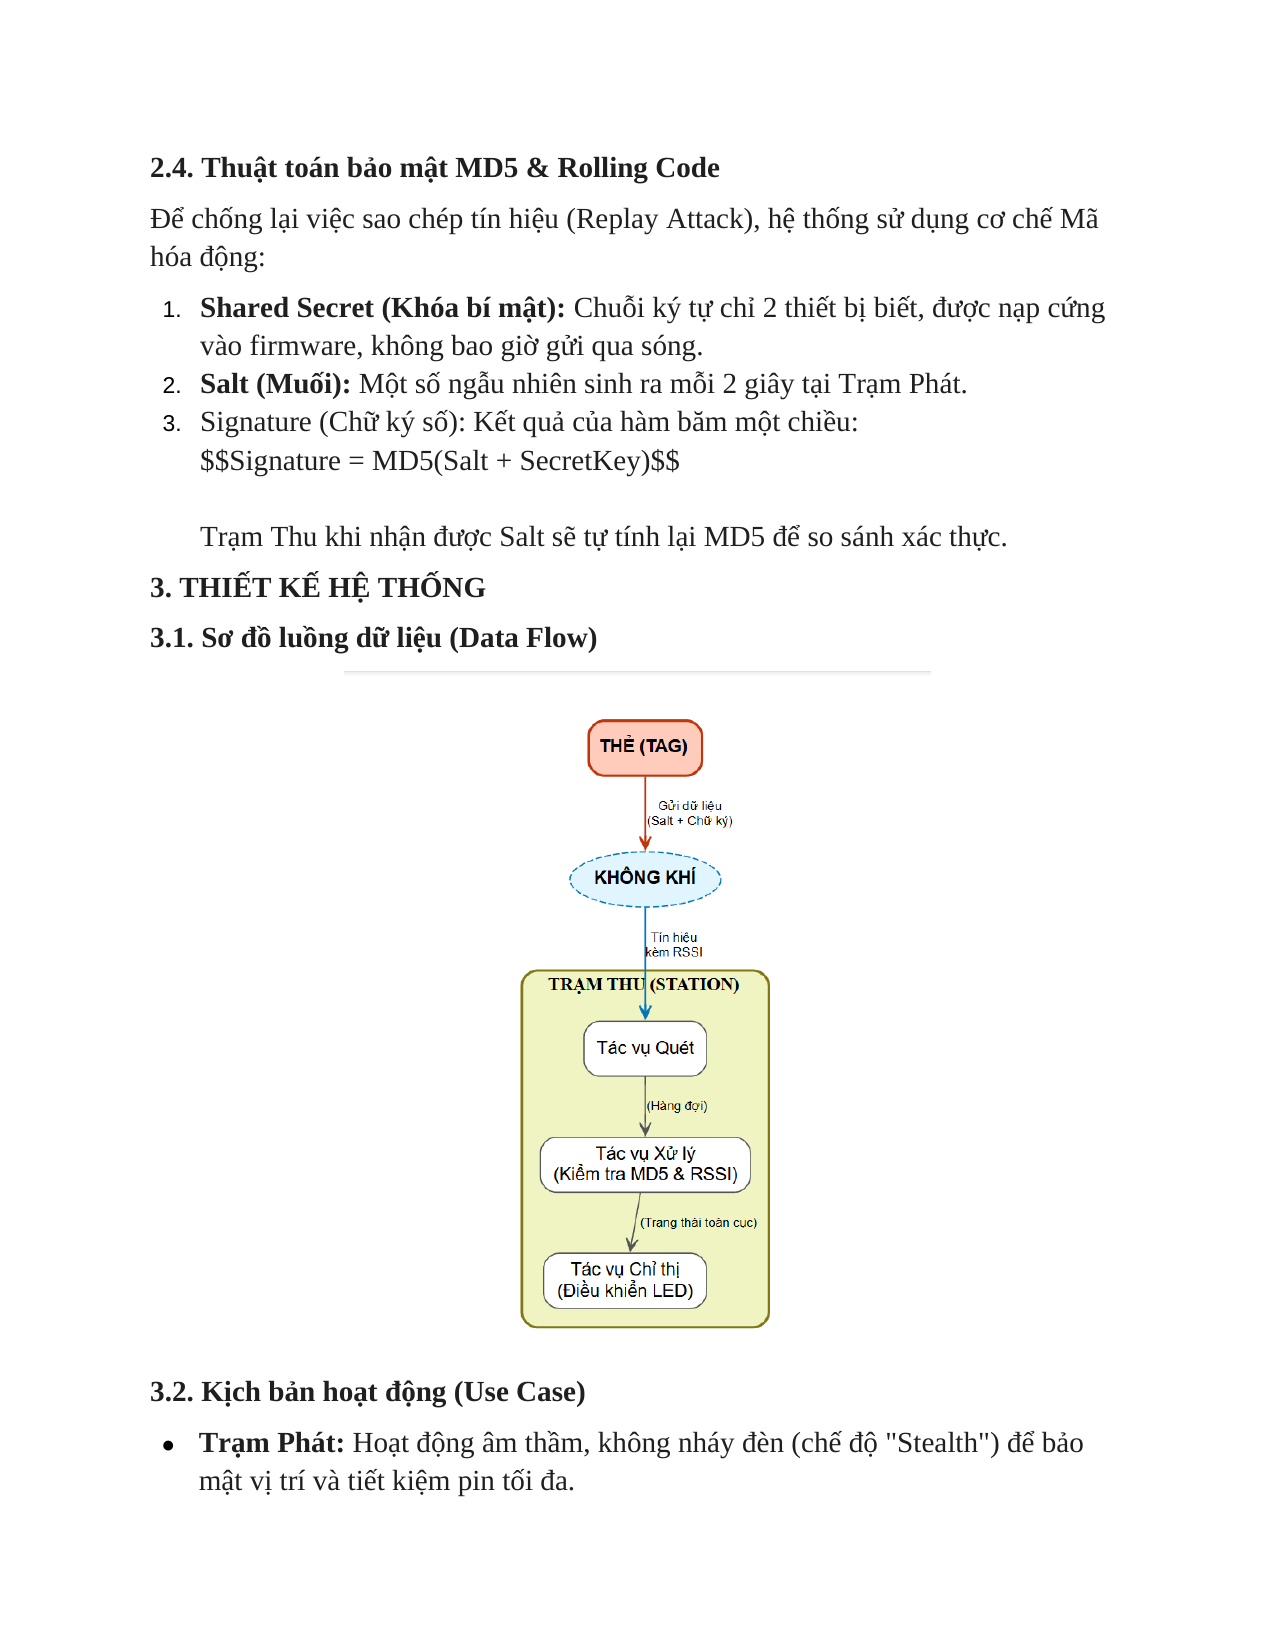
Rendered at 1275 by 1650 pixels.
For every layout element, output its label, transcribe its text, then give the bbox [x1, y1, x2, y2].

text Để chống lại việc sao chép tín hiệu (Replay Attack), hệ thống sử dụng cơ chế Mã hóa động: [150, 201, 1125, 272]
list Trạm Phát: Hoạt động âm thầm, không nháy đèn (chế độ "Stealth") để bảo mật vị trí và tiết kiệm pin tối đa. [161, 1425, 1125, 1497]
subtitle 3.2. Kịch bản hoạt động (Use Case) [150, 1374, 1125, 1408]
list Signature (Chữ ký số): Kết quả của hàm băm một chiều: $$Signature = MD5(Salt + SecretKey)$$ Trạm Thu khi nhận được Salt sẽ tự tính lại MD5 để so sánh xác thực. [162, 404, 1125, 553]
picture [343, 671, 932, 1375]
list Salt (Muối): Một số ngẫu nhiên sinh ra mỗi 2 giây tại Trạm Phát. [162, 366, 1125, 400]
subtitle 3. THIẾT KẾ HỆ THỐNG [150, 570, 1125, 603]
subtitle 2.4. Thuật toán bảo mật MD5 & Rolling Code [150, 150, 1125, 183]
subtitle 3.1. Sơ đồ luồng dữ liệu (Data Flow) [150, 621, 1125, 654]
list Shared Secret (Khóa bí mật): Chuỗi ký tự chỉ 2 thiết bị biết, được nạp cứng vào firmware, không bao giờ gửi qua sóng. [162, 290, 1125, 361]
